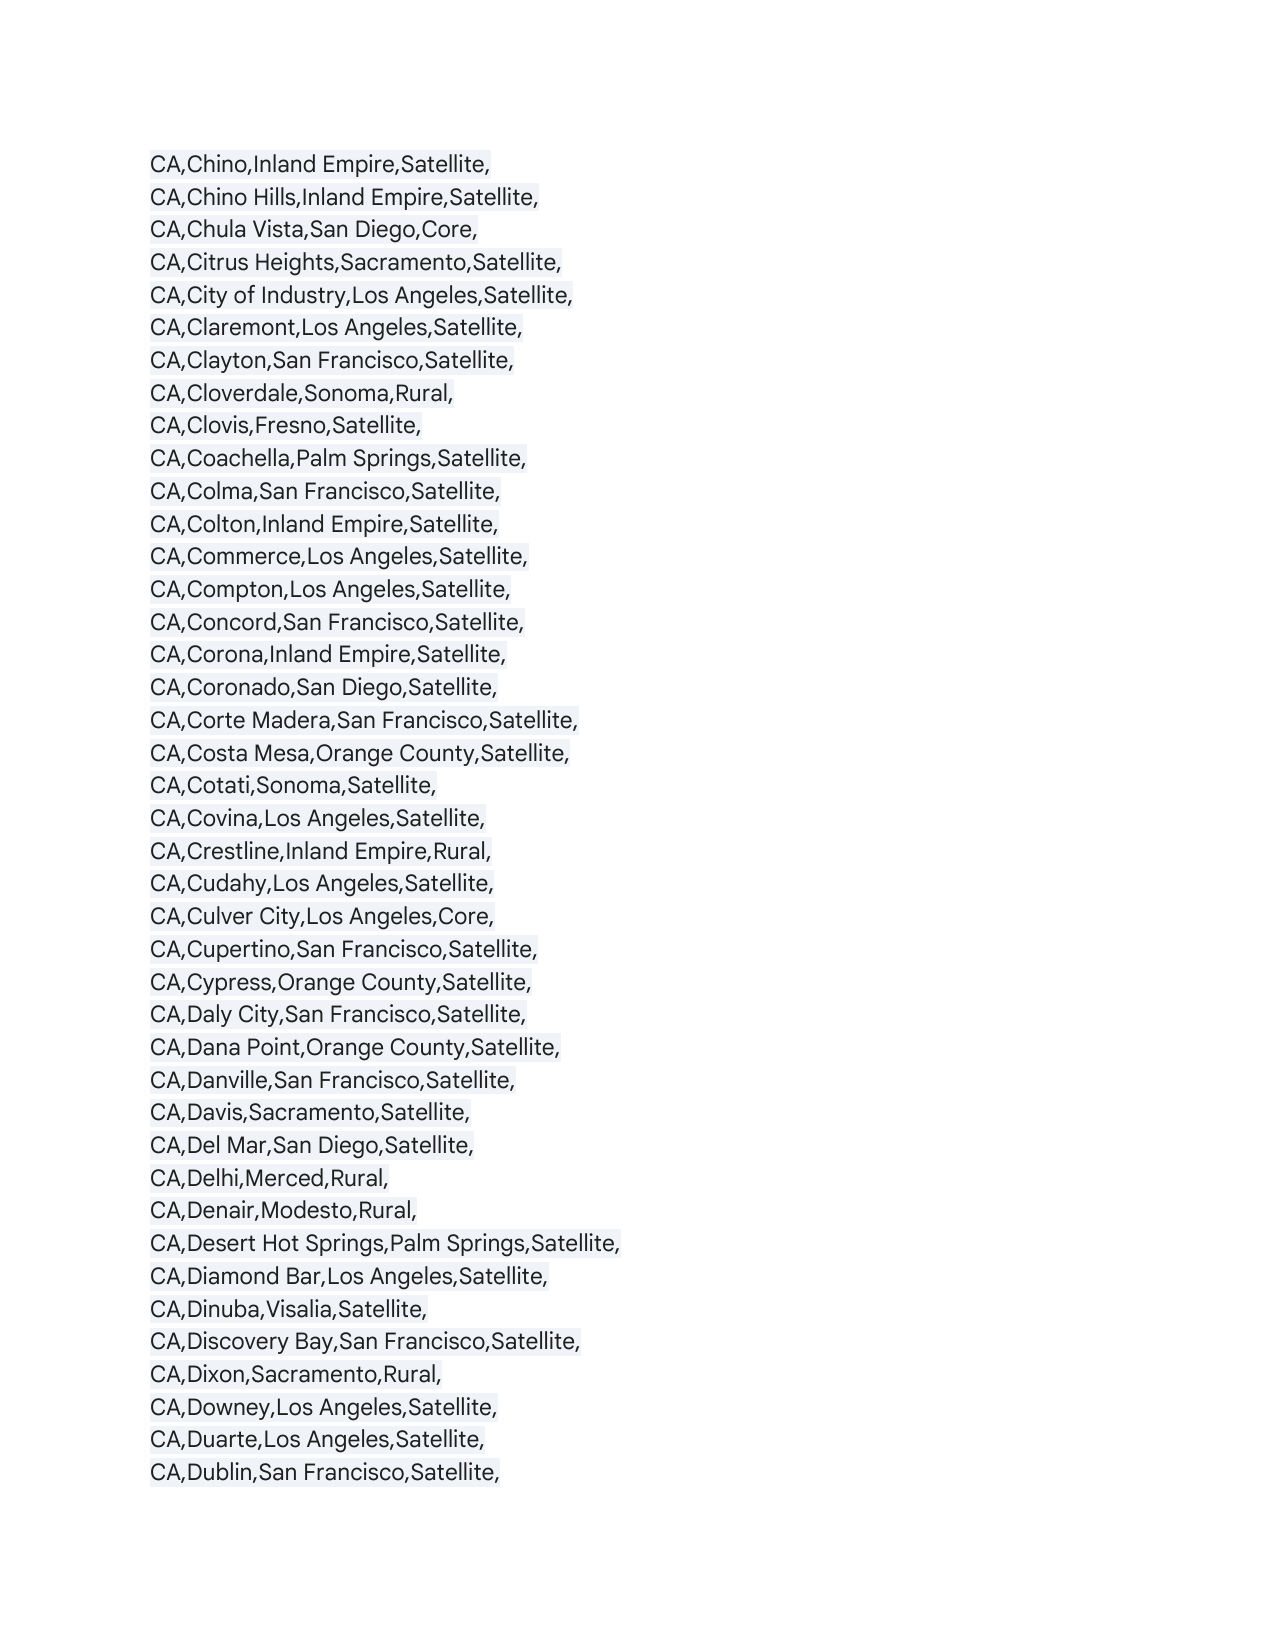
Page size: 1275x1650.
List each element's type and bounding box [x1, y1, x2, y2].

text [150, 150, 1125, 1487]
